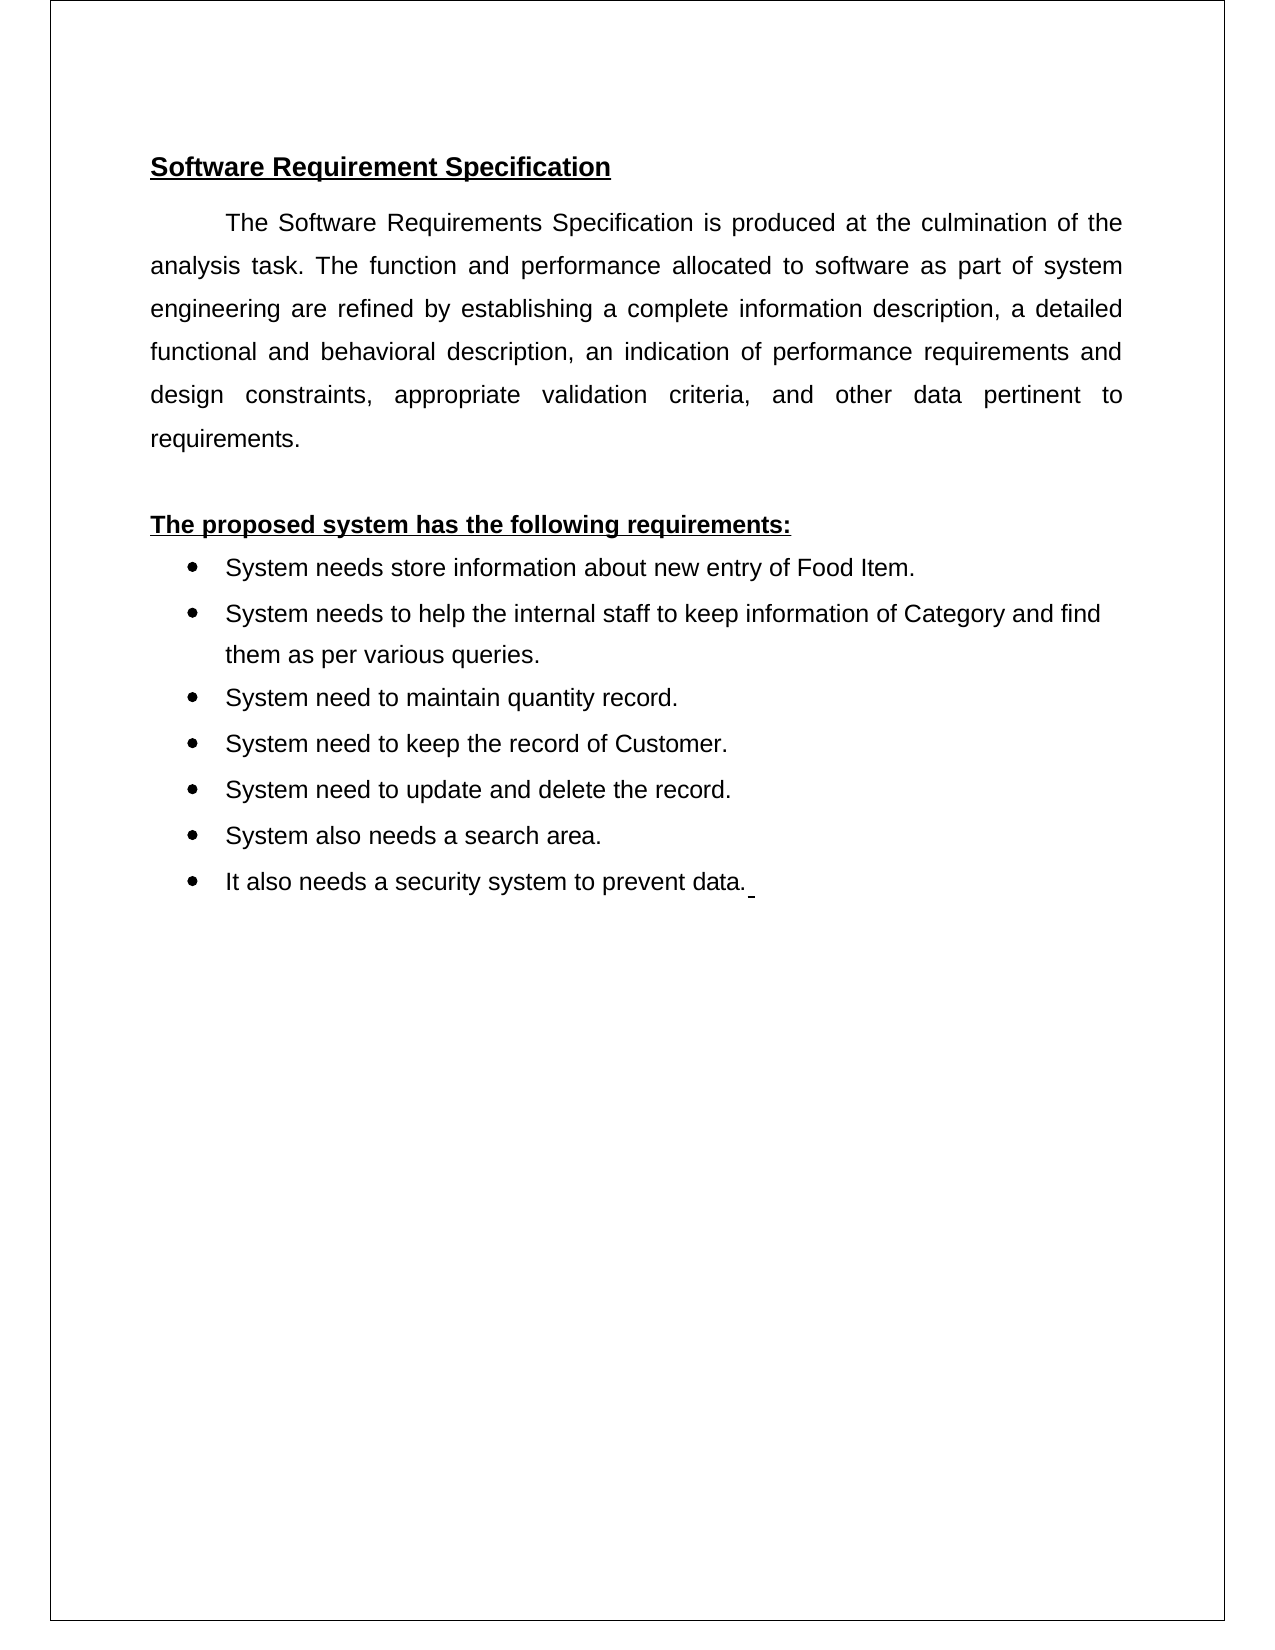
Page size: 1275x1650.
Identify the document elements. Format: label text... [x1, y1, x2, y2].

subtitle The proposed system has the following requirements: [150, 510, 1179, 538]
list System also needs a search area. [188, 821, 1179, 851]
list System needs to help the internal staff to keep information of Category and find them as per various queries. [188, 599, 1124, 669]
list It also needs a security system to prevent data. [188, 867, 1179, 897]
list System need to keep the record of Customer. [188, 729, 1179, 758]
list System needs store information about new entry of Food Item. [188, 553, 1179, 582]
text The Software Requirements Specification is produced at the culmination of the analysis task. The function and performance allocated to software as part of system engineering are refined by establishing a complete information description, a detailed functional and behavioral description, an indication of performance requirements and design constraints, appropriate validation criteria, and other data pertinent to requirements. [150, 208, 1124, 452]
list System need to update and delete the record. [188, 775, 1179, 804]
list System need to maintain quantity record. [188, 683, 1179, 713]
subtitle Software Requirement Specification [150, 151, 1179, 182]
